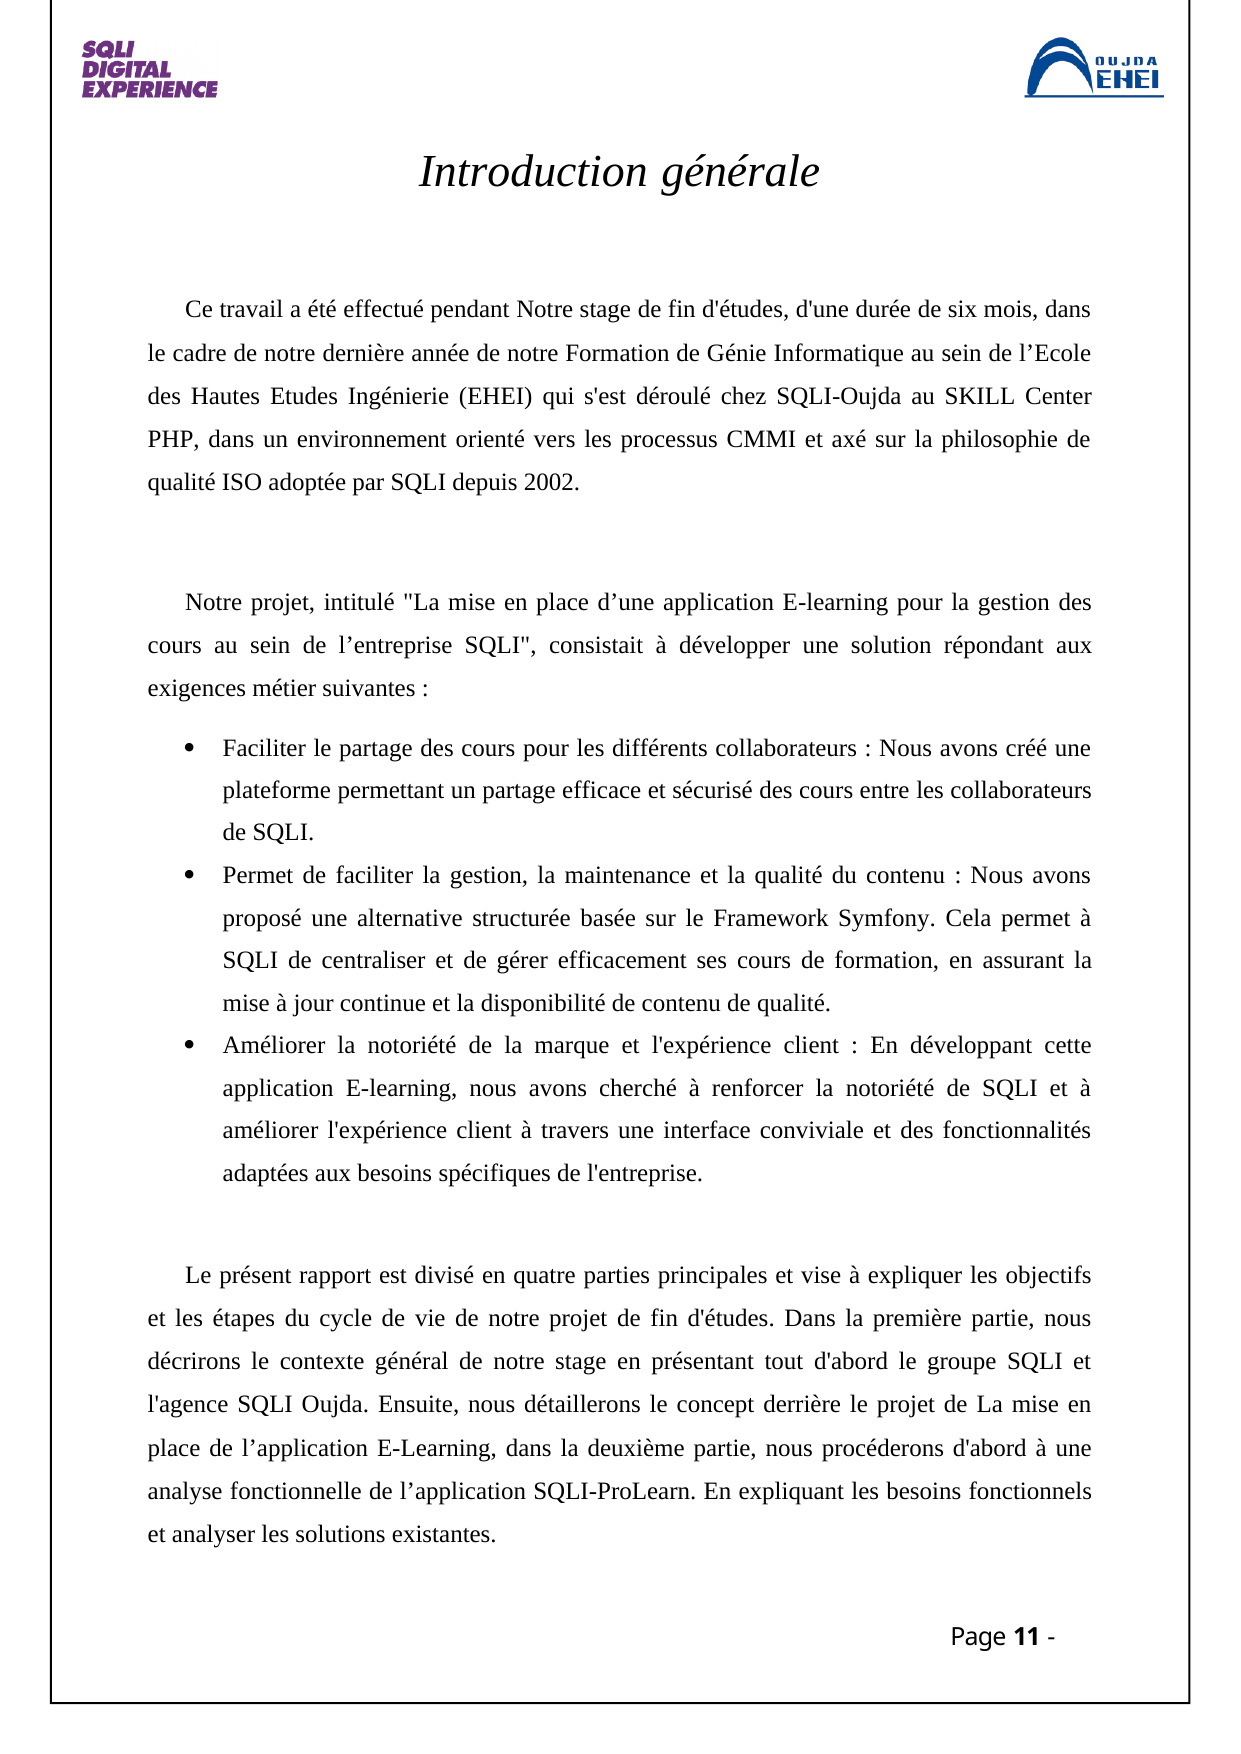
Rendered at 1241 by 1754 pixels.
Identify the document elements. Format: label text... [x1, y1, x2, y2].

picture [81, 40, 218, 98]
text Ce travail a été effectué pendant Notre stage de fin d'études, d'une durée de six mois, dans le cadre de notre dernière année de notre Formation de Génie Informatique au sein de l’Ecole des Hautes Etudes Ingénierie (EHEI) qui s'est déroulé chez SQLI-Oujda au SKILL Center PHP, dans un environnement orienté vers les processus CMMI et axé sur la philosophie de qualité ISO adoptée par SQLI depuis 2002. [147, 294, 1092, 496]
list Permet de faciliter la gestion, la maintenance et la qualité du contenu : Nous avons proposé une alternative structurée basée sur le Framework Symfony. Cela permet à SQLI de centraliser et de gérer efficacement ses cours de formation, en assurant la mise à jour continue et la disponibilité de contenu de qualité. [185, 860, 1092, 1016]
subtitle Introduction générale [29, 143, 1209, 196]
text Le présent rapport est divisé en quatre parties principales et vise à expliquer les objectifs et les étapes du cycle de vie de notre projet de fin d'études. Dans la première partie, nous décrirons le contexte général de notre stage en présentant tout d'abord le groupe SQLI et l'agence SQLI Oujda. Ensuite, nous détaillerons le concept derrière le projet de La mise en place de l’application E-Learning, dans la deuxième partie, nous procéderons d'abord à une analyse fonctionnelle de l’application SQLI-ProLearn. En expliquant les besoins fonctionnels et analyser les solutions existantes. [147, 1260, 1093, 1548]
list Améliorer la notoriété de la marque et l'expérience client : En développant cette application E-learning, nous avons cherché à renforcer la notoriété de SQLI et à améliorer l'expérience client à travers une interface conviviale et des fonctionnalités adaptées aux besoins spécifiques de l'entreprise. [185, 1030, 1092, 1187]
picture [1024, 37, 1164, 98]
text Notre projet, intitulé "La mise en place d’une application E-learning pour la gestion des cours au sein de l’entreprise SQLI", consistait à développer une solution répondant aux exigences métier suivantes : [147, 587, 1093, 702]
list Faciliter le partage des cours pour les différents collaborateurs : Nous avons créé une plateforme permettant un partage efficace et sécurisé des cours entre les collaborateurs de SQLI. [185, 733, 1092, 846]
